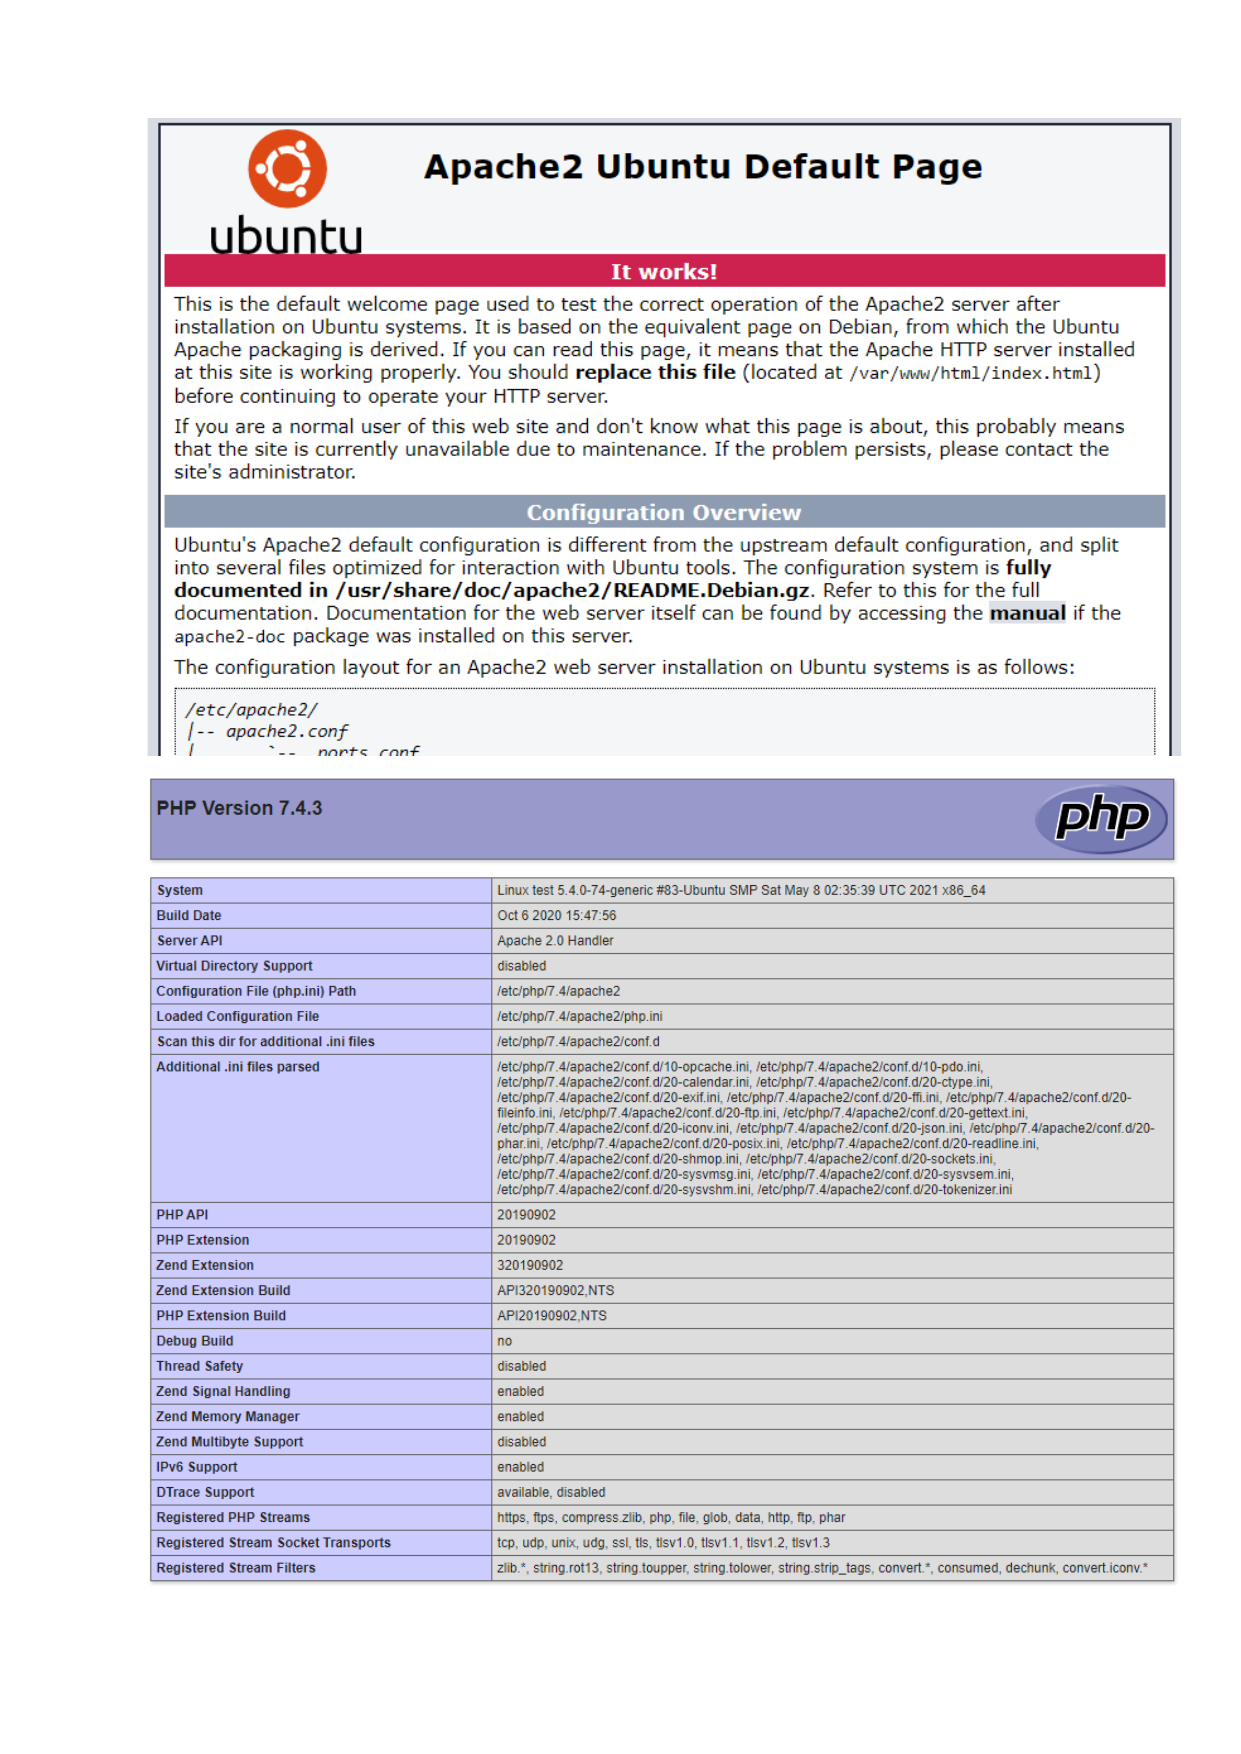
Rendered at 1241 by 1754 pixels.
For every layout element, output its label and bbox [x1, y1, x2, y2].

picture [147, 118, 1182, 756]
picture [147, 771, 1182, 1589]
